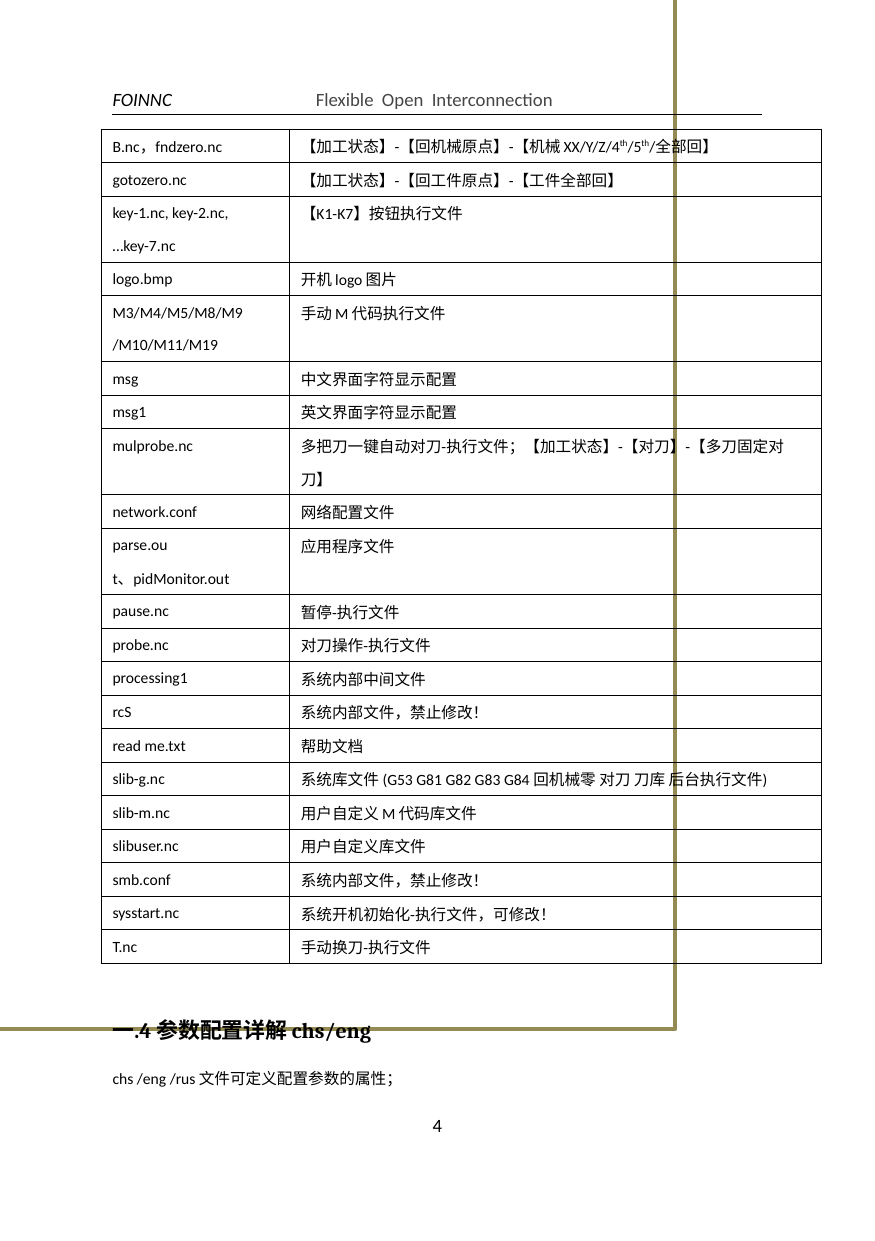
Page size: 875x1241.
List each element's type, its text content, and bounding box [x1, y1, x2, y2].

table_cell gotozero.nc [102, 163, 289, 196]
text 参数配置详解chs/eng [112, 1013, 762, 1045]
table_cell logo.bmp [102, 263, 289, 295]
table_cell 用户自定义M代码库文件 [290, 796, 821, 829]
table_cell 开机logo图片 [290, 263, 821, 295]
table_cell 系统库文件 (G53 G81 G82 G83 G84 回机械零 对刀 刀库 后台执行文件) [290, 763, 821, 795]
table_cell 手动M代码执行文件 [290, 296, 821, 361]
table_cell pause.nc [102, 595, 289, 627]
table_cell key-1.nc, key-2.nc, …key-7.nc [102, 197, 289, 262]
table_cell T.nc [102, 930, 289, 963]
table_cell 英文界面字符显示配置 [290, 396, 821, 428]
table_cell msg1 [102, 396, 289, 428]
table_cell rcS [102, 696, 289, 728]
table_cell 网络配置文件 [290, 495, 821, 528]
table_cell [102, 130, 289, 162]
table_cell 系统内部中间文件 [290, 662, 821, 694]
table_cell network.conf [102, 495, 289, 528]
table_cell 应用程序文件 [290, 529, 821, 594]
table_cell 【K1-K7】按钮执行文件 [290, 197, 821, 262]
table_cell processing1 [102, 662, 289, 694]
table_cell slib-m.nc [102, 796, 289, 829]
table_cell 手动换刀-执行文件 [290, 930, 821, 963]
table_cell sysstart.nc [102, 897, 289, 929]
table_cell 中文界面字符显示配置 [290, 362, 821, 395]
table_cell 系统内部文件，禁止修改！ [290, 863, 821, 896]
table_cell 【加工状态】-【回工件原点】-【工件全部回】 [290, 163, 821, 196]
table_cell 用户自定义库文件 [290, 830, 821, 862]
table_cell 帮助文档 [290, 729, 821, 762]
table_cell slib-g.nc [102, 763, 289, 795]
table_cell M3/M4/M5/M8/M9 /M10/M11/M19 [102, 296, 289, 361]
table_cell 多把刀一键自动对刀-执行文件；【加工状态】-【对刀】-【多刀固定对刀】 [290, 429, 821, 494]
table_cell 对刀操作-执行文件 [290, 629, 821, 661]
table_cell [290, 130, 821, 162]
table_cell slibuser.nc [102, 830, 289, 862]
table_cell msg [102, 362, 289, 395]
table_cell read me.txt [102, 729, 289, 762]
table_cell parse.out、pidMonitor.out [102, 529, 289, 594]
table_cell 暂停-执行文件 [290, 595, 821, 627]
table_cell smb.conf [102, 863, 289, 896]
table_cell 系统内部文件，禁止修改！ [290, 696, 821, 728]
table_cell mulprobe.nc [102, 429, 289, 494]
table_cell 系统开机初始化-执行文件，可修改！ [290, 897, 821, 929]
text chs /eng /rus文件可定义配置参数的属性； [112, 1061, 762, 1094]
table_cell probe.nc [102, 629, 289, 661]
